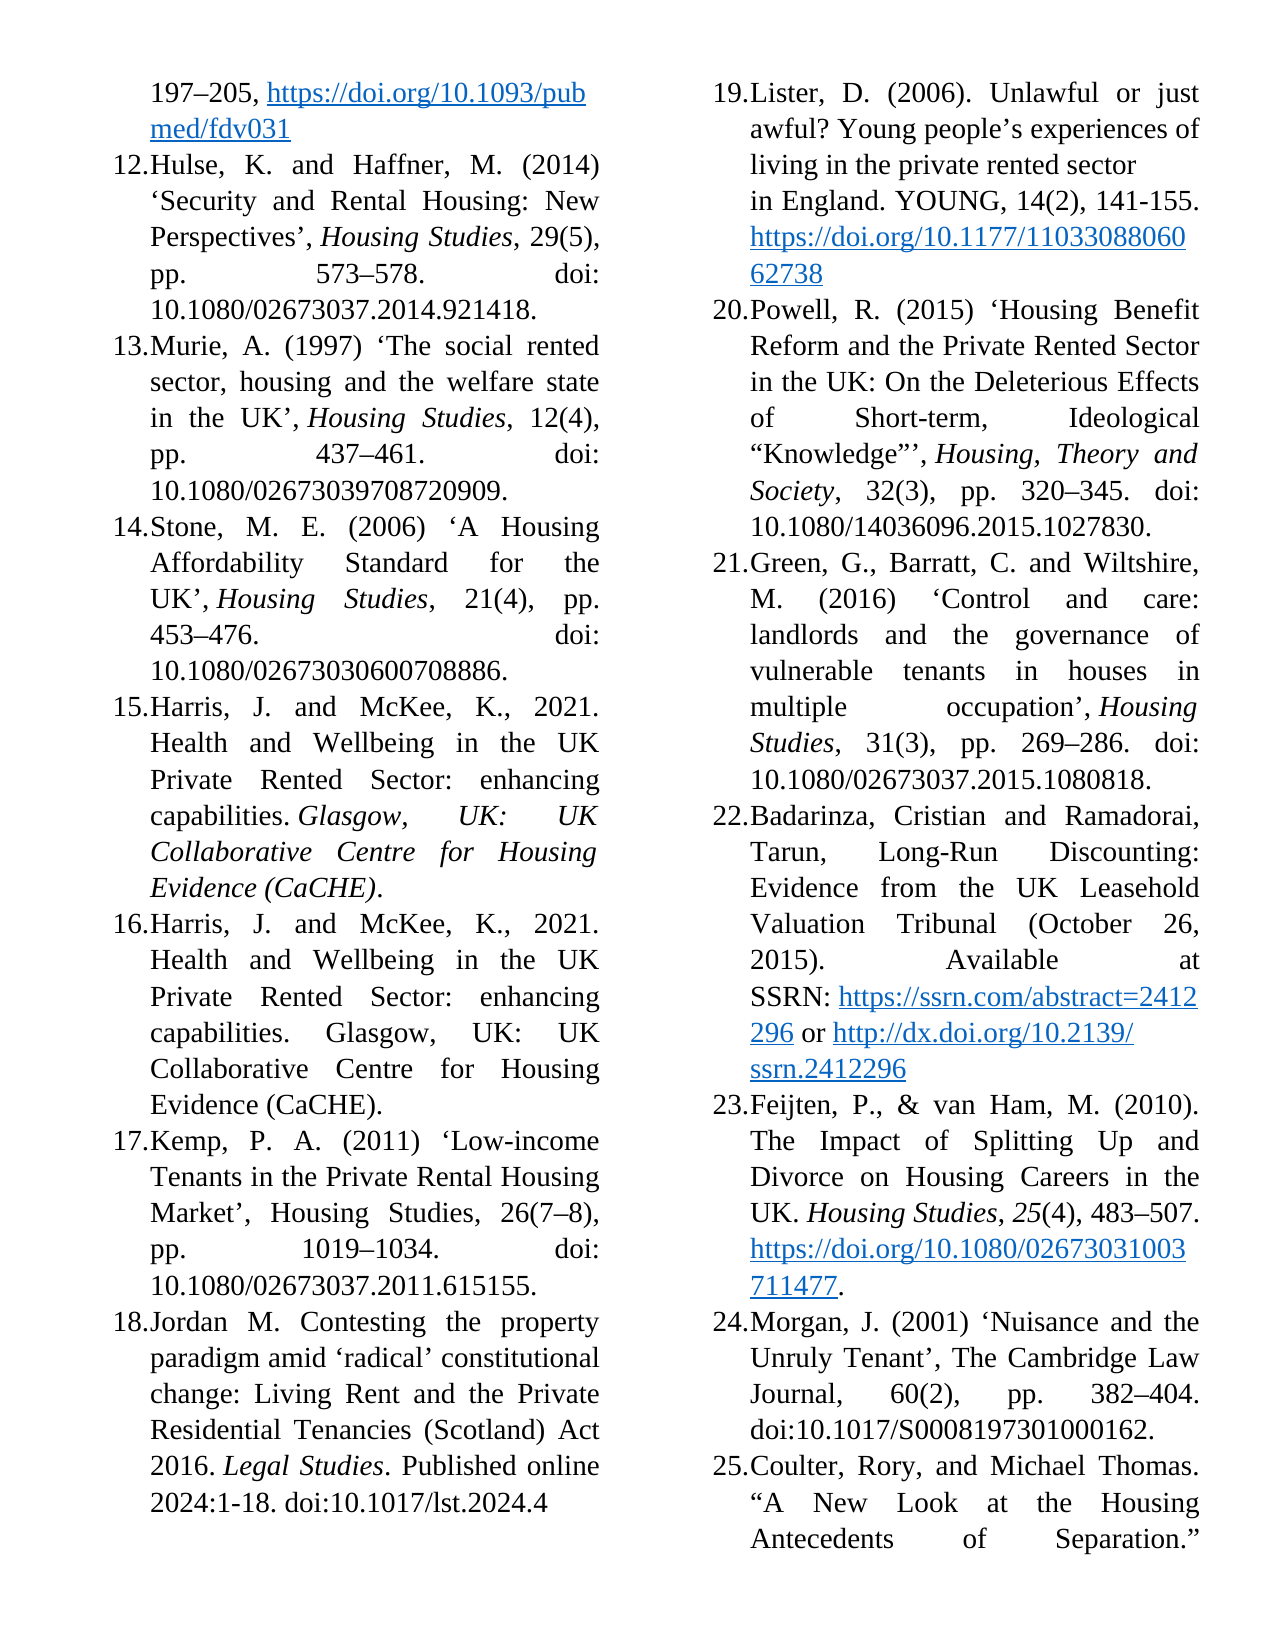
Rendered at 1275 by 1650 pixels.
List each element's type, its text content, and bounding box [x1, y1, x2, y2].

list Morgan, J. (2001) ‘Nuisance and the Unruly Tenant’, The Cambridge Law Journal, 60(2), pp. 382–404. doi:10.1017/S0008197301000162. [712, 1304, 1200, 1446]
list Feijten, P., & van Ham, M. (2010). The Impact of Splitting Up and Divorce on Housing Careers in the UK. Housing Studies, 25(4), 483–507. https://doi.org/10.1080/02673031003711477. [712, 1087, 1200, 1301]
list Stone, M. E. (2006) ‘A Housing Affordability Standard for the UK’, Housing Studies, 21(4), pp. 453–476. doi: 10.1080/02673030600708886. [112, 509, 600, 687]
list Badarinza, Cristian and Ramadorai, Tarun, Long-Run Discounting: Evidence from the UK Leasehold Valuation Tribunal (October 26, 2015). Available at SSRN: https://ssrn.com/abstract=2412296 or http://dx.doi.org/10.2139/ssrn.2412296 [712, 798, 1200, 1084]
list Powell, R. (2015) ‘Housing Benefit Reform and the Private Rented Sector in the UK: On the Deleterious Effects of Short-term, Ideological “Knowledge”’, Housing, Theory and Society, 32(3), pp. 320–345. doi: 10.1080/14036096.2015.1027830. [712, 292, 1200, 542]
list Murie, A. (1997) ‘The social rented sector, housing and the welfare state in the UK’, Housing Studies, 12(4), pp. 437–461. doi: 10.1080/02673039708720909. [112, 328, 600, 506]
list Jordan M. Contesting the property paradigm amid ‘radical’ constitutional change: Living Rent and the Private Residential Tenancies (Scotland) Act 2016. Legal Studies. Published online 2024:1-18. doi:10.1017/lst.2024.4 [112, 1304, 600, 1518]
list Harris, J. and McKee, K., 2021. Health and Wellbeing in the UK Private Rented Sector: enhancing capabilities. Glasgow, UK: UK Collaborative Centre for Housing Evidence (CaCHE). [112, 689, 600, 904]
list Kemp, P. A. (2011) ‘Low-income Tenants in the Private Rental Housing Market’, Housing Studies, 26(7–8), pp. 1019–1034. doi: 10.1080/02673037.2011.615155. [112, 1123, 600, 1301]
list Lister, D. (2006). Unlawful or just awful? Young people’s experiences of living in the private rented sector in England. YOUNG, 14(2), 141-155. https://doi.org/10.1177/1103308806062738 [712, 75, 1200, 289]
list Harris, J. and McKee, K., 2021. Health and Wellbeing in the UK Private Rented Sector: enhancing capabilities. Glasgow, UK: UK Collaborative Centre for Housing Evidence (CaCHE). [112, 906, 600, 1121]
list Hulse, K. and Haffner, M. (2014) ‘Security and Rental Housing: New Perspectives’, Housing Studies, 29(5), pp. 573–578. doi: 10.1080/02673037.2014.921418. [112, 147, 600, 325]
list Green, G., Barratt, C. and Wiltshire, M. (2016) ‘Control and care: landlords and the governance of vulnerable tenants in houses in multiple occupation’, Housing Studies, 31(3), pp. 269–286. doi: 10.1080/02673037.2015.1080818. [712, 545, 1200, 795]
